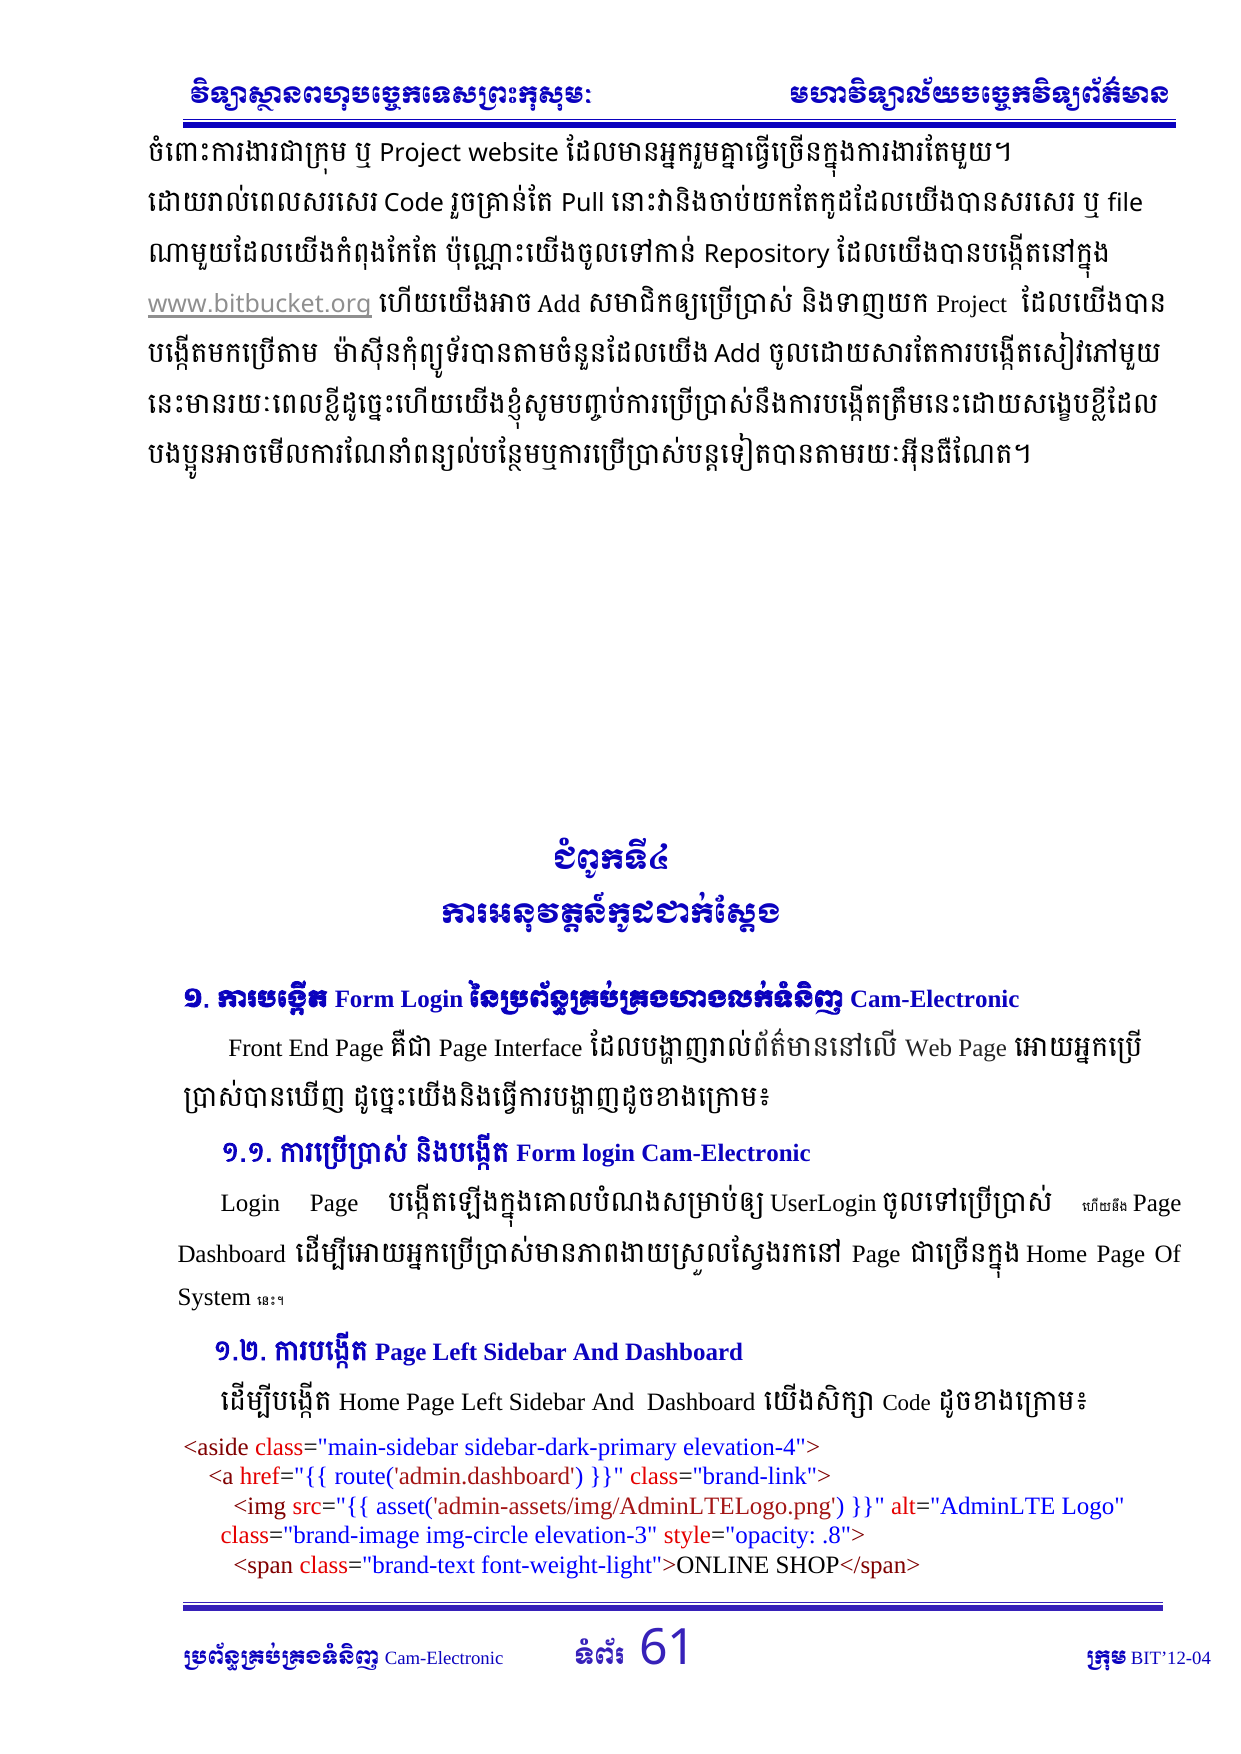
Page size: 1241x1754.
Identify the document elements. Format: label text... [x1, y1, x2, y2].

text ដោយរាល់ពេលសរសេរCode រួចគ្រាន់តែ Pull នោះវានិងចាប់យកតែកូដដែលយើងបានសរសេរ ឬ file ណាមួយដែលយើងកំពុងកែតែ ប៉ុណ្ណោះយើងចូលទៅកាន់ Repository ដែលយើងបានបង្កើតនៅក្នុង [148, 181, 1181, 278]
text ប្រាស់បានឃើញ ដូច្នេះយើងនិងធ្វើការបង្ហាញដូចខាងក្រោម៖ [183, 1076, 1163, 1123]
subtitle ១.១. ការប្រើប្រាស់ និងបង្កើត Form login Cam-Electronic [148, 1130, 1163, 1177]
text <img src="{{ asset('admin-assets/img/AdminLTELogo.png') }}" alt="AdminLTE Logo" class="brand-image img-circle elevation-3" style="opacity: .8"> [183, 1490, 1163, 1549]
subtitle ១.២. ការបង្កើត Page Left Sidebar And Dashboard [177, 1329, 1163, 1376]
text www.bitbucket.org ហើយយើងអាចAdd​ សមាជិកឲ្យប្រើប្រាស់ និងទាញយក Project ដែលយើងបាន [148, 282, 1181, 328]
text ដើម្បីបង្កើត Home Page Left Sidebar And Dashboard យើងសិក្សា Code ដូចខាងក្រោម៖ [220, 1379, 1163, 1426]
text <a href="{{ route('admin.dashboard') }}" class="brand-link"> [183, 1460, 1163, 1490]
subtitle ​​​​ [183, 861, 1163, 914]
subtitle ១. ការបង្កើត Form Login នៃប្រព័ន្ធគ្រប់គ្រងហាងលក់ទំនិញ Cam-Electronic [183, 976, 1163, 1022]
text <aside class="main-sidebar sidebar-dark-primary elevation-4"> [183, 1431, 1163, 1460]
text ចំពោះការងារជាក្រុម ឬ Project website ដែលមានអ្នករួមគ្នាធ្វើច្រើនក្នុងការងារតែមួយ។ [148, 130, 1181, 177]
text Login Page បង្កើតឡើងក្នុងគោលបំណងសម្រាប់ឲ្យUser​​​​​Loginចូលទៅប្រើប្រាស់ ហើយនឹងPage Dashboard ដើម្បីអោយអ្នកប្រើប្រាស់មានភាពងាយស្រួលស្វែងរកនៅ Page ជាច្រើនក្នុងHome Page Of System នេះ។ [177, 1181, 1181, 1322]
text នេះមានរយៈពេលខ្លីដូច្នេះហើយយើងខ្ញុំសូមបញ្ចប់ការប្រើប្រាស់នឹងការបង្កើតត្រឹមនេះដោយសង្ខេបខ្លីដែលបងប្អូនអាចមើលការណែនាំពន្យល់បន្ថែមឬការប្រើប្រាស់បន្តទៀតបានតាមរយៈអ៊ីនធឺណែត។ [148, 382, 1181, 479]
text បង្កើតមកប្រើតាម ម៉ាស៊ីនកុំព្យូទ័របានតាមចំនួនដែលយើងAdd ចូលដោយសារតែការបង្កើតសៀវភៅមួយ [148, 332, 1181, 379]
text <span class="brand-text font-weight-light">ONLINE SHOP</span> [183, 1549, 1163, 1579]
text Front End Page គឺជា Page Interface ដែលបង្ហាញរាល់ព័ត៌មាននៅលើ Web Page អោយអ្នកប្រើ [183, 1025, 1163, 1072]
